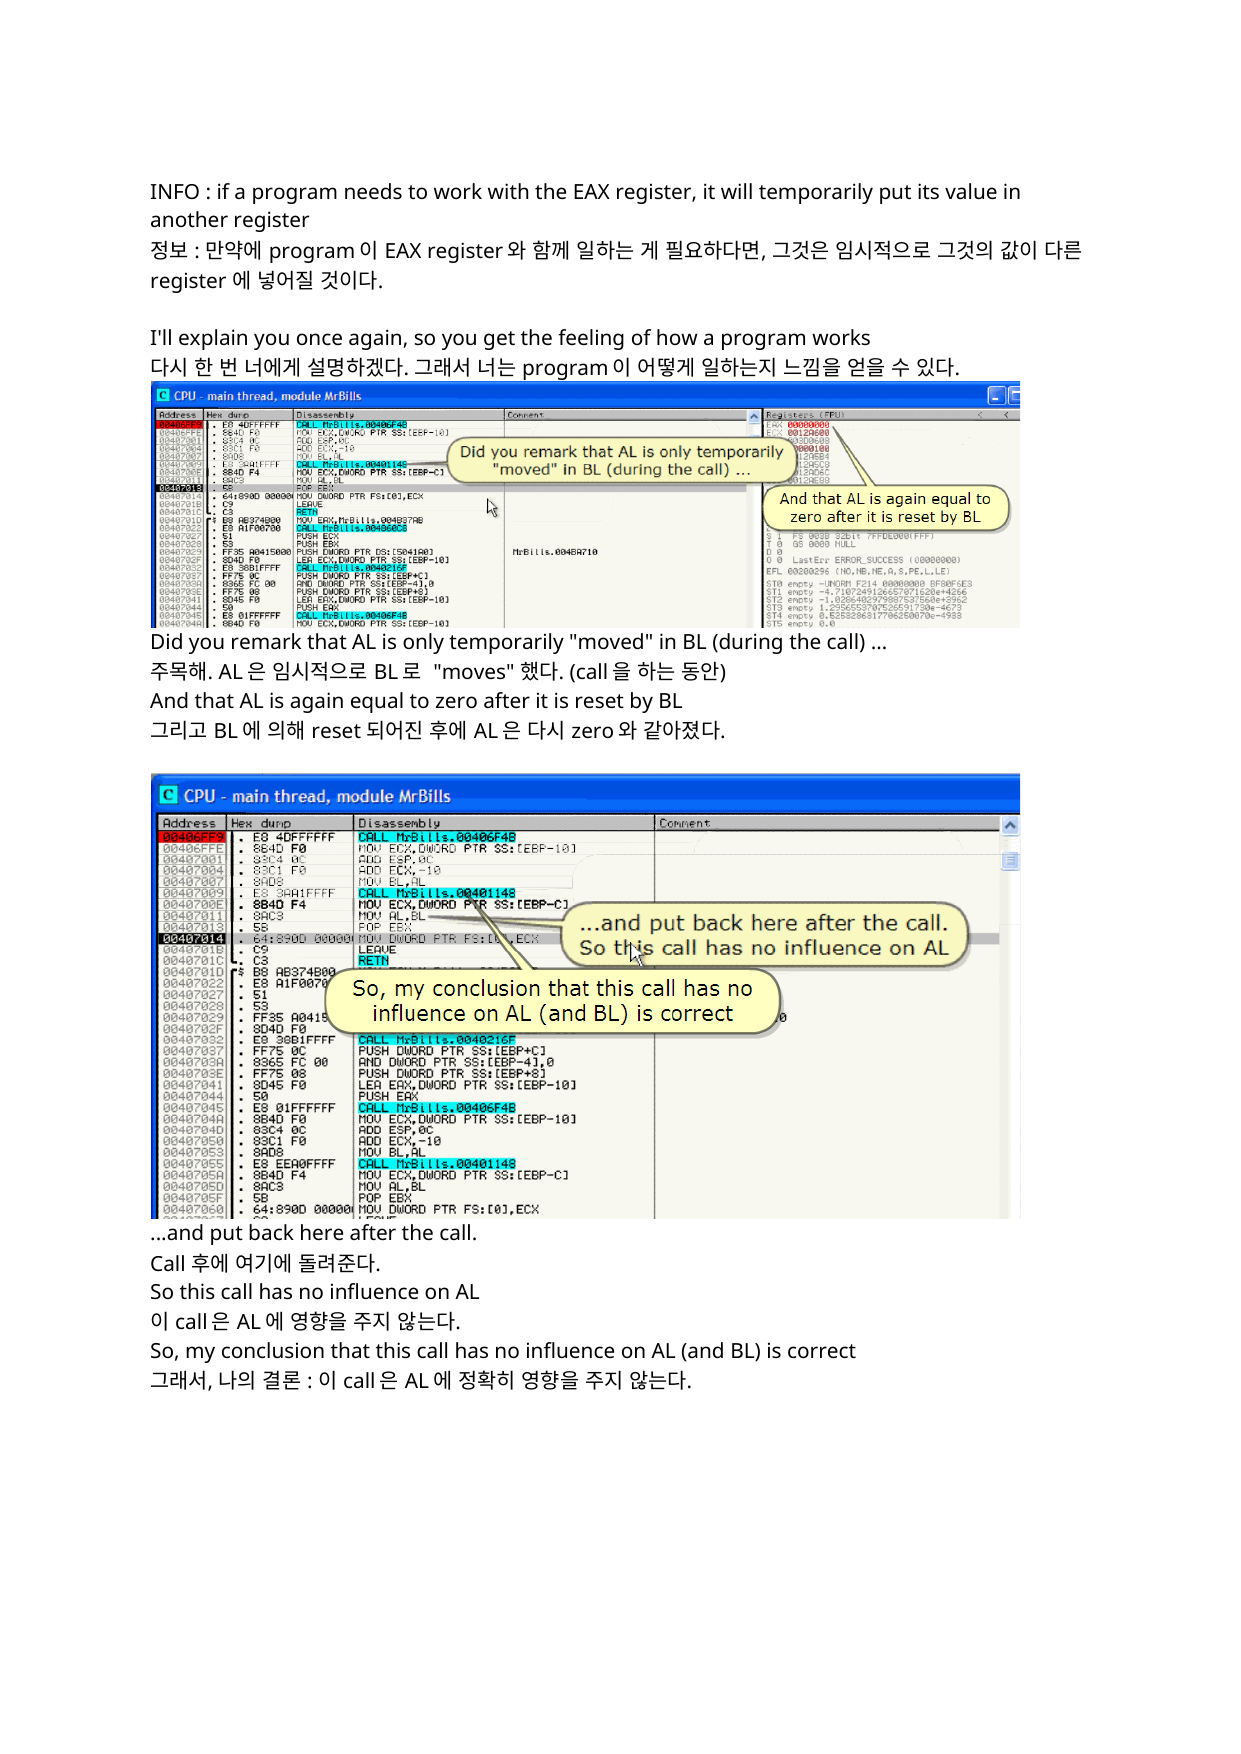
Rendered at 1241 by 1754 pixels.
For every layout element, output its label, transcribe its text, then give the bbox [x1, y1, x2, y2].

text I'll explain you once again, so you get the feeling of how a program works [150, 323, 1090, 352]
picture [150, 773, 1021, 1219]
text So this call has no influence on AL [150, 1277, 1090, 1306]
picture [150, 381, 1021, 628]
text 그리고 BL에 의해 reset 되어진 후에 AL은 다시 zero와 같아졌다. [150, 714, 1090, 745]
text So, my conclusion that this call has no influence on AL (and BL) is correct [150, 1336, 1090, 1364]
text 주목해. AL은 임시적으로 BL로 "moves" 했다. (call을 하는 동안) [150, 656, 1090, 686]
text Did you remark that AL is only temporarily "moved" in BL (during the call) … [150, 627, 1090, 656]
text 이 call은 AL에 영향을 주지 않는다. [150, 1306, 1090, 1336]
text Call 후에 여기에 돌려준다. [150, 1247, 1090, 1277]
text 다시 한 번 너에게 설명하겠다. 그래서 너는 program이 어떻게 일하는지 느낌을 얻을 수 있다. [150, 352, 1090, 382]
text And that AL is again equal to zero after it is reset by BL [150, 686, 1090, 714]
text ...and put back here after the call. [150, 1218, 1090, 1247]
text INFO : if a program needs to work with the EAX register, it will temporarily put its value in another register [150, 177, 1090, 234]
text 그래서, 나의 결론 : 이 call은 AL에 정확히 영향을 주지 않는다. [150, 1364, 1090, 1395]
text 정보 : 만약에 program이 EAX register와 함께 일하는 게 필요하다면, 그것은 임시적으로 그것의 값이 다른 register 에 넣어질 것이다. [150, 234, 1090, 295]
